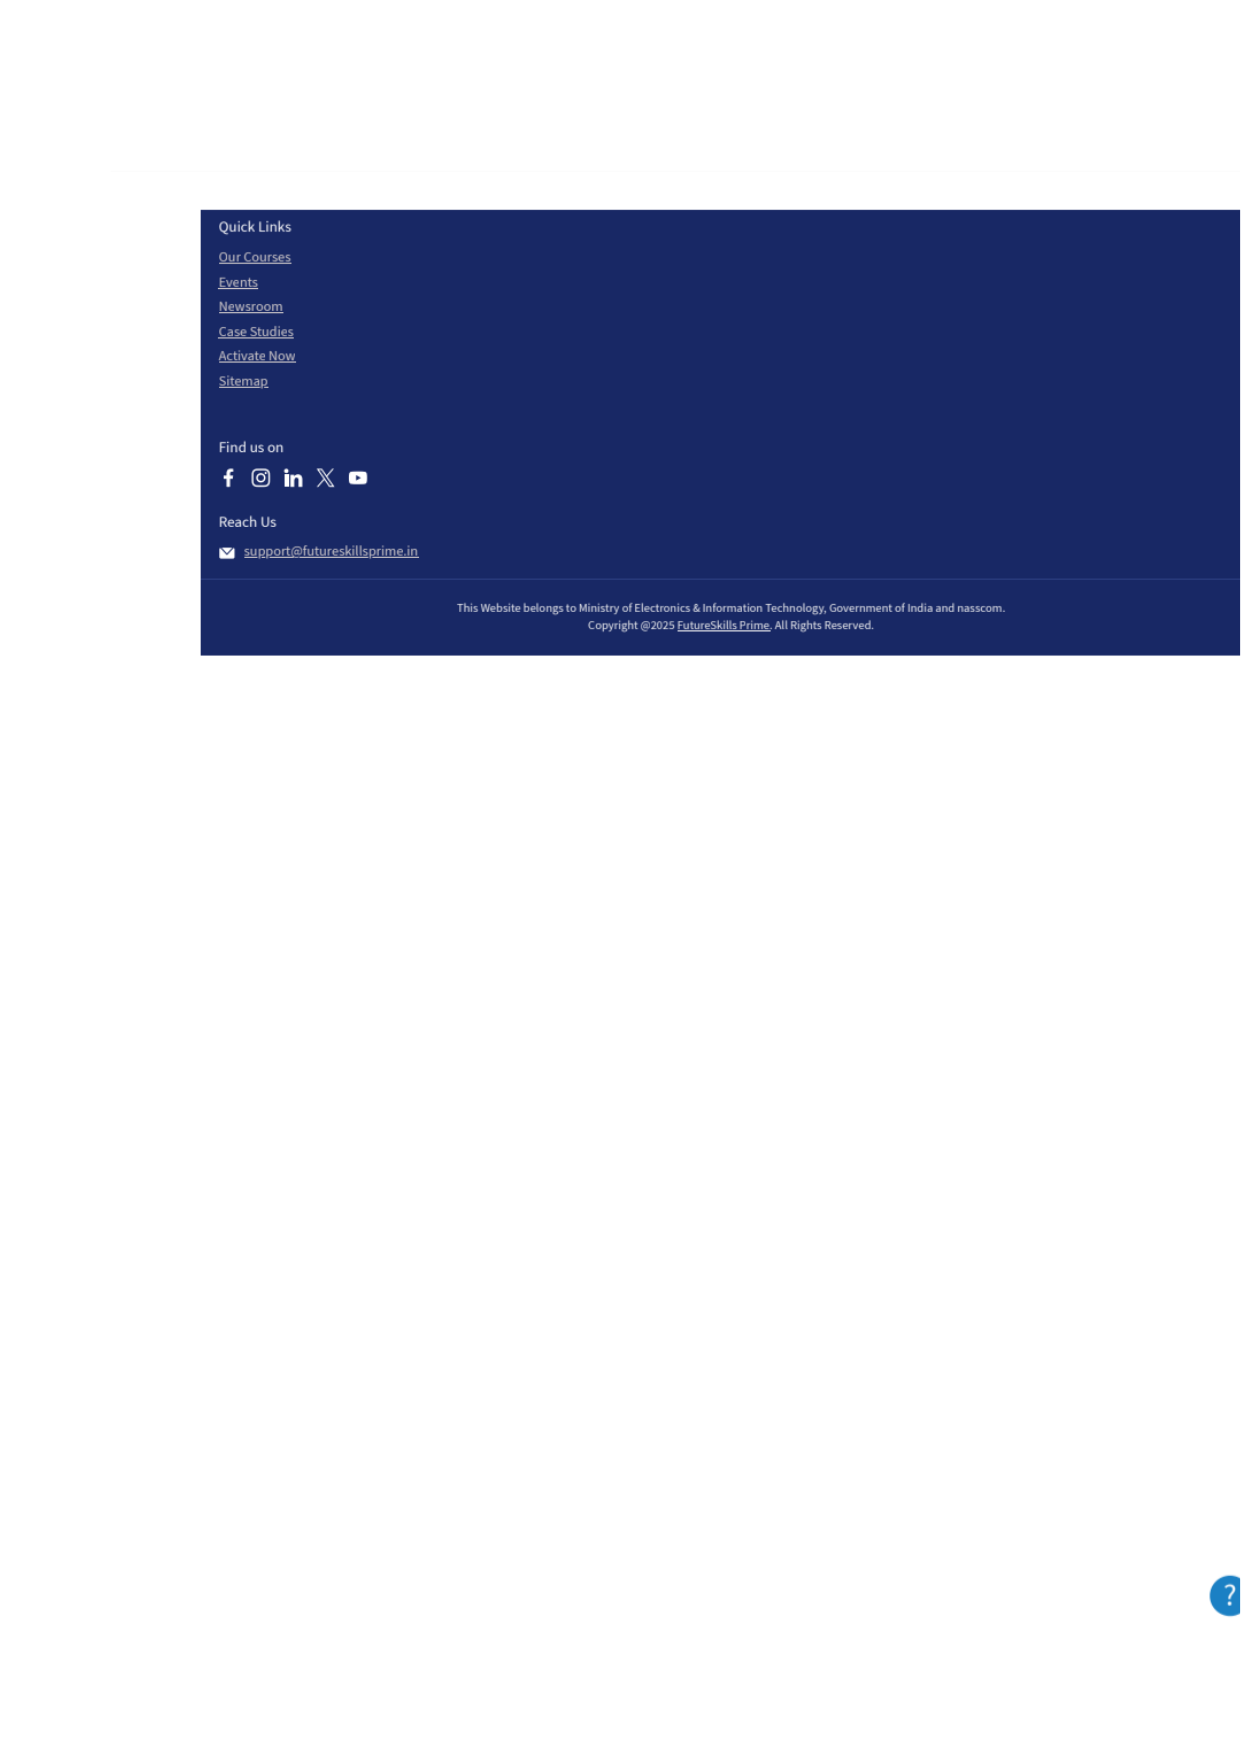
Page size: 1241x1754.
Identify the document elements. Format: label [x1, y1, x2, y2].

picture [110, 150, 1241, 1754]
